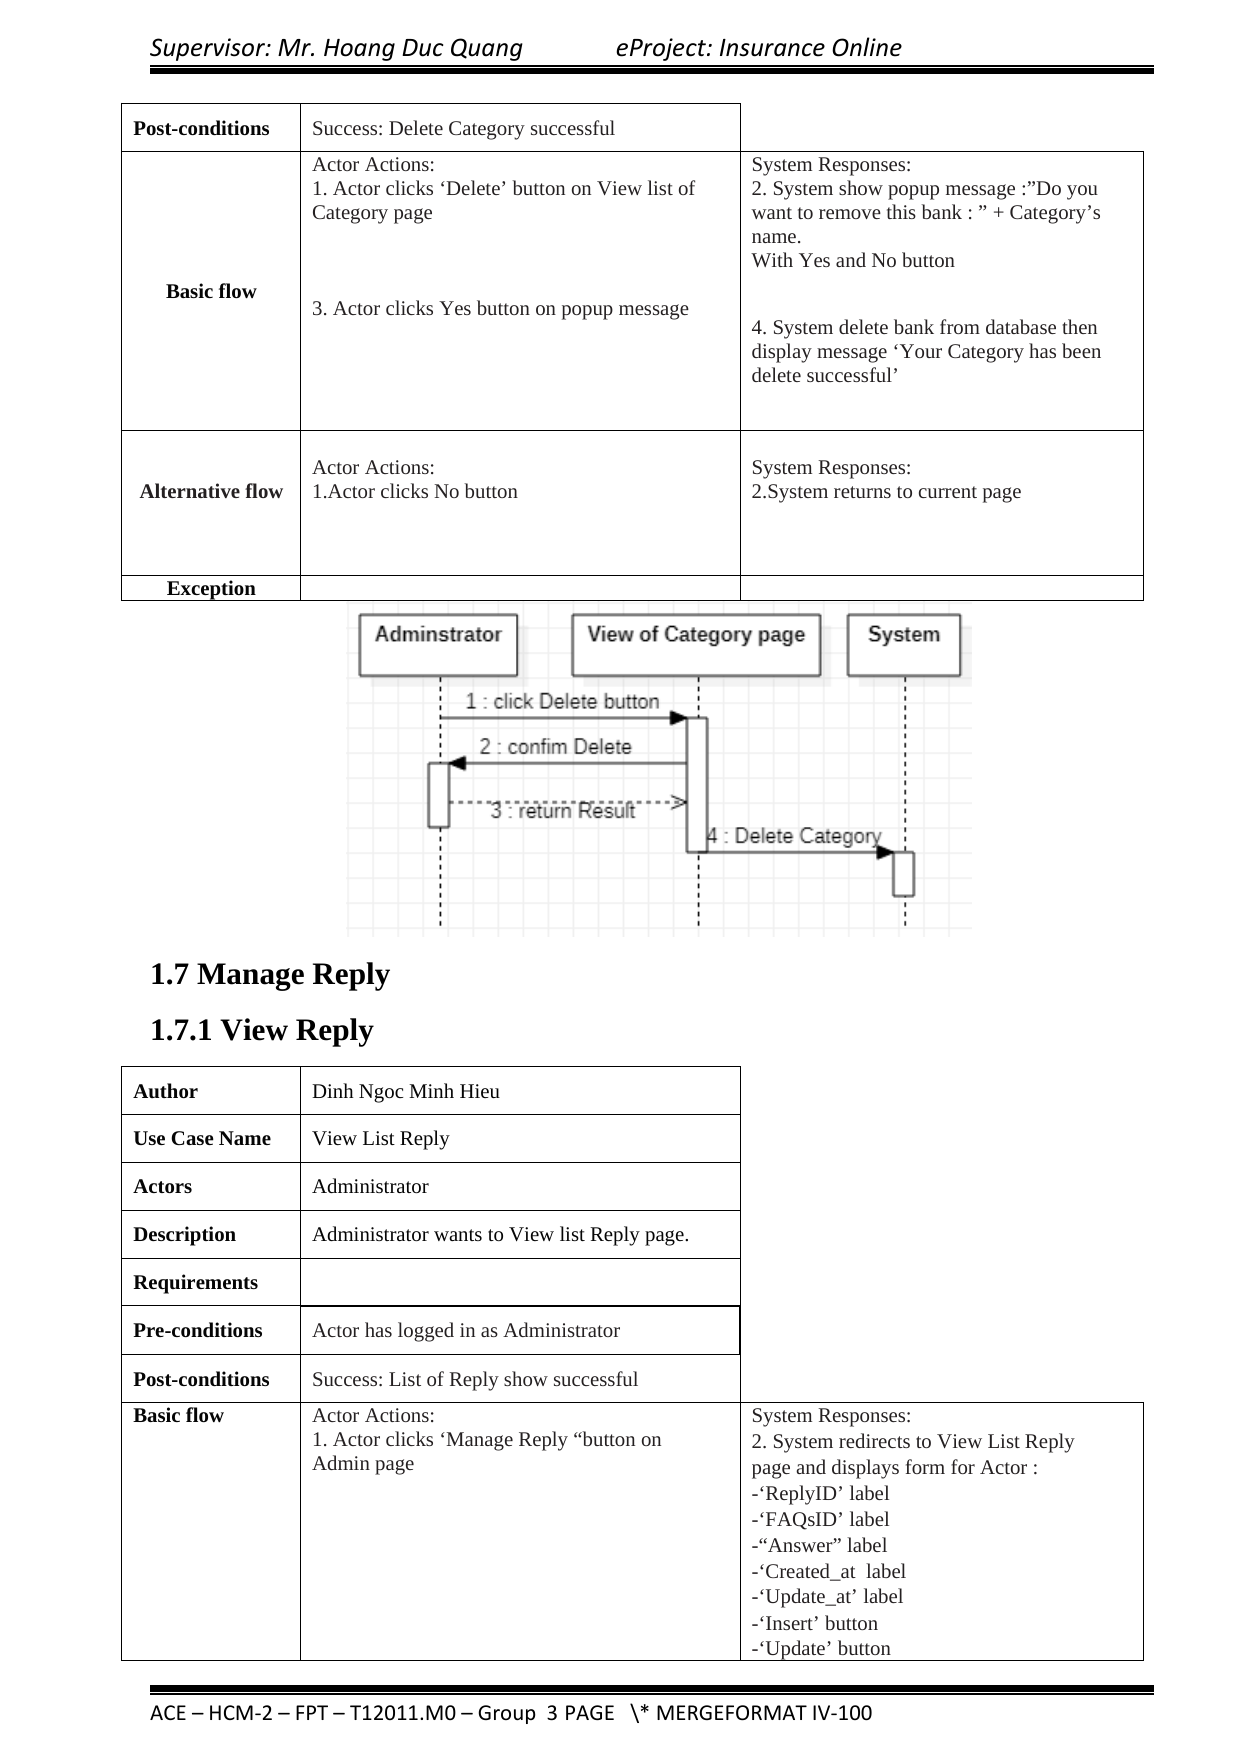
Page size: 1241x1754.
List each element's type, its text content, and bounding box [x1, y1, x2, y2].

table_cell Description [122, 1211, 300, 1257]
table_cell Post-conditions [122, 1355, 300, 1402]
table_cell Success: Delete Category successful [301, 104, 740, 151]
table_header Dinh Ngoc Minh Hieu [301, 1067, 740, 1114]
table_cell Actor Actions: 1. Actor clicks ‘Delete’ button on View list of Category page 3. Actor clicks Yes button on popup message [301, 152, 740, 429]
table_cell Success: List of Reply show successful [301, 1355, 740, 1402]
table_cell [741, 576, 1143, 600]
table_cell Administrator wants to View list Reply page. [301, 1211, 740, 1257]
table_cell System Responses: 2. System show popup message :”Do you want to remove this bank : ” + Category’s name. With Yes and No button 4. System delete bank from database then display message ‘Your Category has been delete successful’ [741, 152, 1143, 429]
table_cell Use Case Name [122, 1115, 300, 1162]
table_cell Post-conditions [122, 104, 300, 151]
text 1.7.1 View Reply [150, 1011, 1154, 1047]
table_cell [301, 1403, 740, 1660]
table_cell System Responses: 2.System returns to current page [741, 431, 1143, 575]
picture [346, 601, 972, 937]
table_cell Actor Actions: 1.Actor clicks No button [301, 431, 740, 575]
table_cell Basic flow [122, 1403, 300, 1660]
table_cell [301, 1259, 740, 1305]
table_cell [301, 576, 740, 600]
table_cell Basic flow [122, 152, 300, 429]
table_cell Administrator [301, 1163, 740, 1209]
table_cell Requirements [122, 1259, 300, 1305]
table_cell Exception [122, 576, 300, 600]
text 1.7 Manage Reply [150, 955, 1154, 991]
table_header Author [122, 1067, 300, 1114]
table_cell Actor has logged in as Administrator [301, 1307, 739, 1353]
table_cell Pre-conditions [122, 1306, 300, 1353]
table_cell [741, 1403, 1143, 1660]
table_cell Alternative flow [122, 431, 300, 575]
table_cell View List Reply [301, 1115, 740, 1162]
table_cell Actors [122, 1163, 300, 1209]
